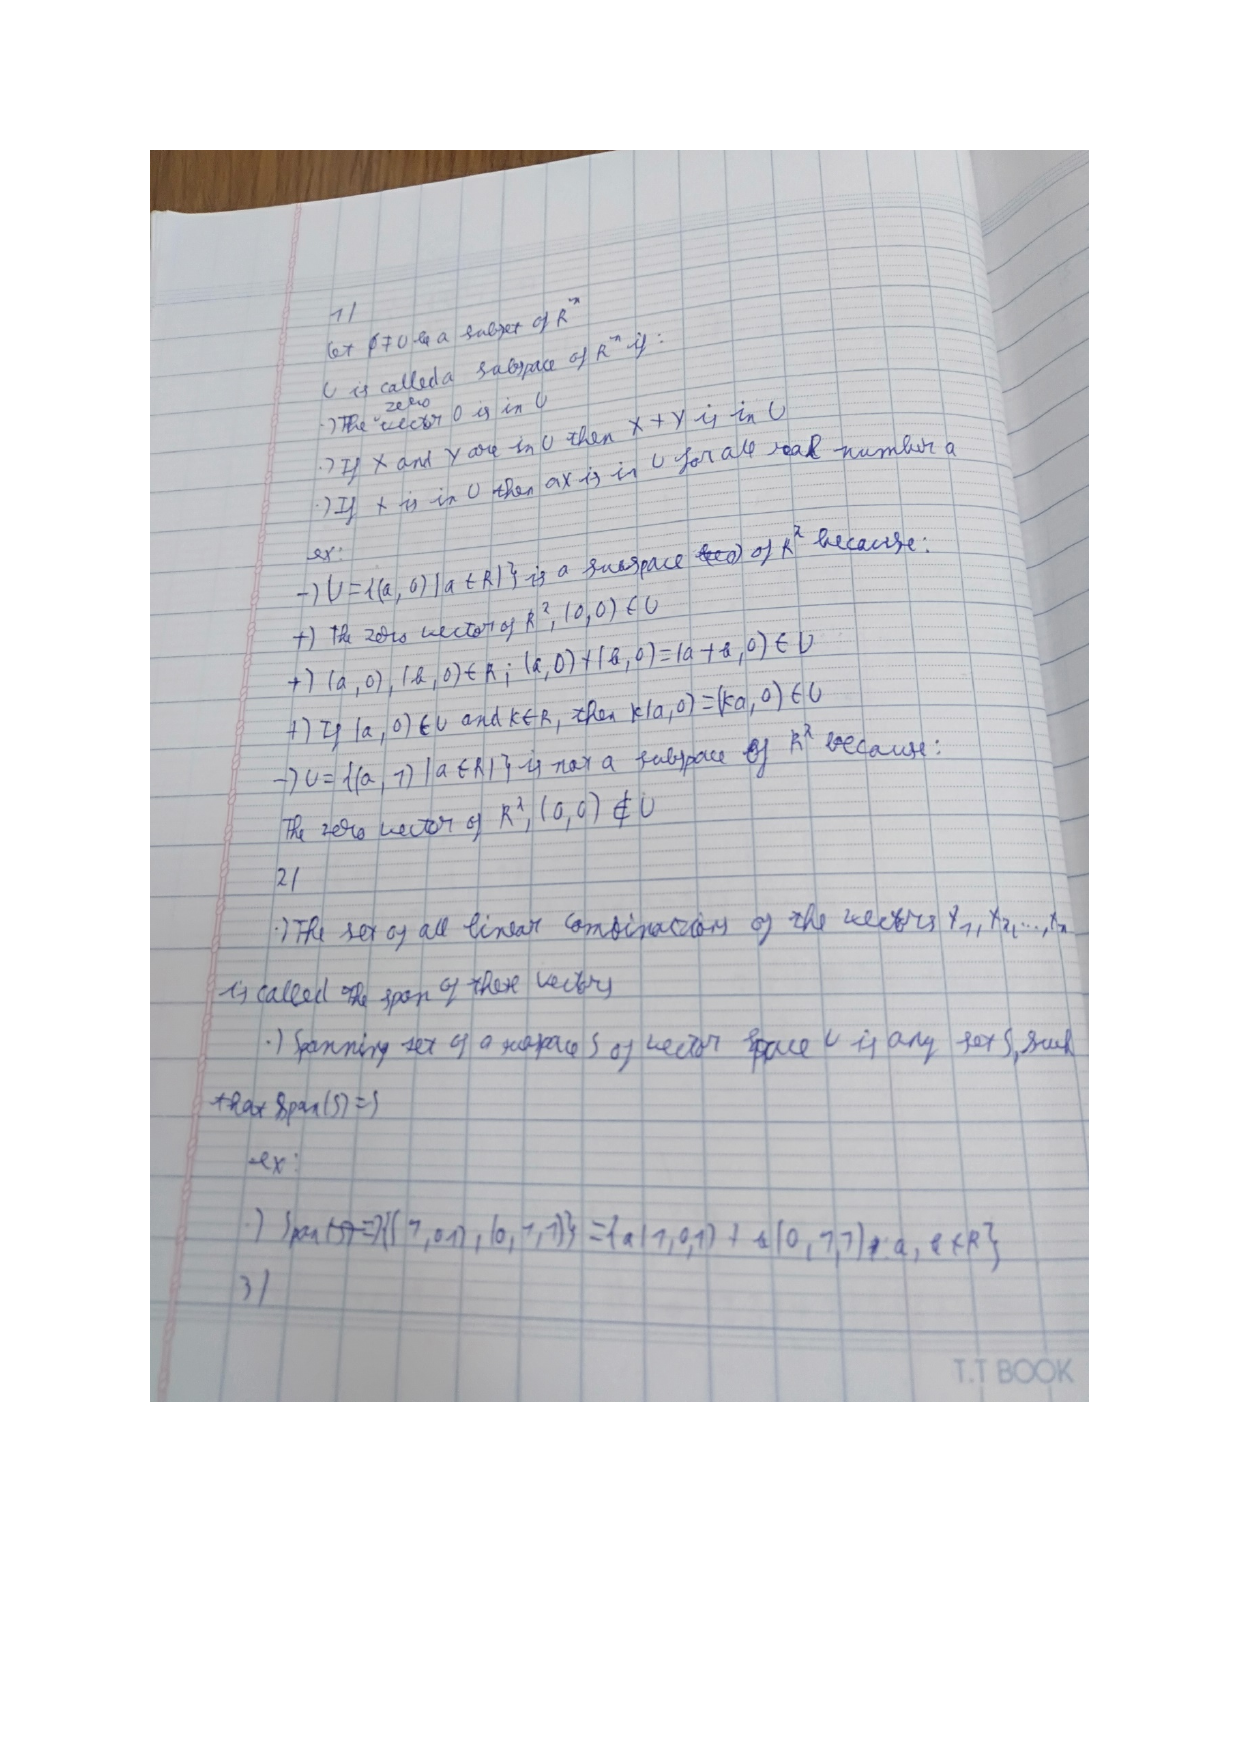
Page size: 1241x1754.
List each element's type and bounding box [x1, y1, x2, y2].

picture [150, 150, 1089, 1402]
